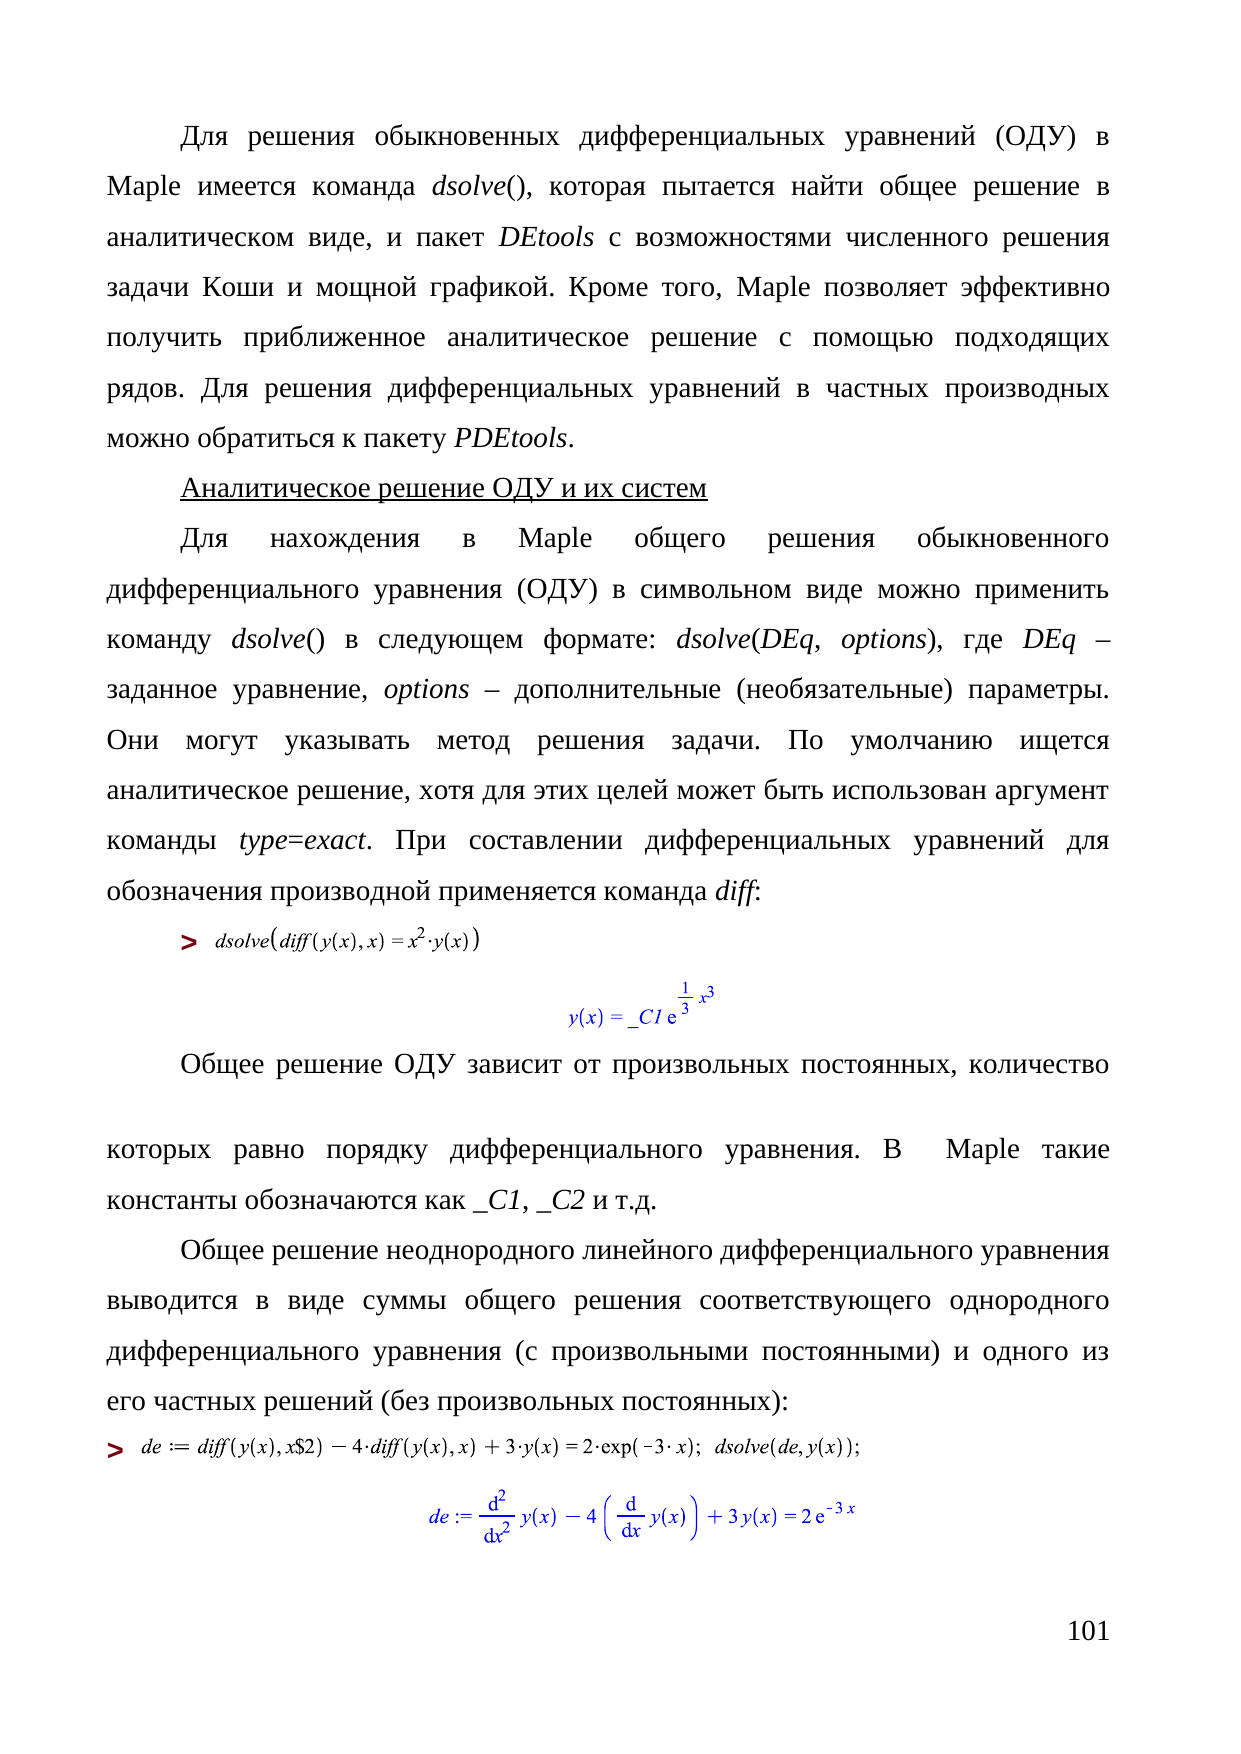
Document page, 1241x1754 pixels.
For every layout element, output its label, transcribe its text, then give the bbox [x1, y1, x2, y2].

text > [106, 1433, 1110, 1469]
text Аналитическое решение ОДУ и их систем [106, 470, 1110, 504]
text Общее решение ОДУ зависит от произвольных постоянных, количество которых равно порядку дифференциального уравнения. В Maple такие константы обозначаются как _С1, _С2 и т.д. [106, 1046, 1110, 1215]
text Для нахождения в Maple общего решения обыкновенного дифференциального уравнения (ОДУ) в символьном виде можно применить команду dsolve() в следующем формате: dsolve(DEq, options), где DEq – заданное уравнение, options – дополнительные (необязательные) параметры. Они могут указывать метод решения задачи. По умолчанию ищется аналитическое решение, хотя для этих целей может быть использован аргумент команды type=exact. При составлении дифференциальных уравнений для обозначения производной применяется команда diff: [106, 521, 1110, 906]
text > [106, 923, 1110, 961]
text Для решения обыкновенных дифференциальных уравнений (ОДУ) в Maple имеется команда dsolve(), которая пытается найти общее решение в аналитическом виде, и пакет DEtools с возможностями численного решения задачи Коши и мощной графикой. Кроме того, Maple позволяет эффективно получить приближенное аналитическое решение с помощью подходящих рядов. Для решения дифференциальных уравнений в частных производных можно обратиться к пакету PDEtools. [106, 118, 1110, 453]
text Общее решение неоднородного линейного дифференциального уравнения выводится в виде суммы общего решения соответствующего однородного дифференциального уравнения (с произвольными постоянными) и одного из его частных решений (без произвольных постоянных): [106, 1232, 1110, 1417]
